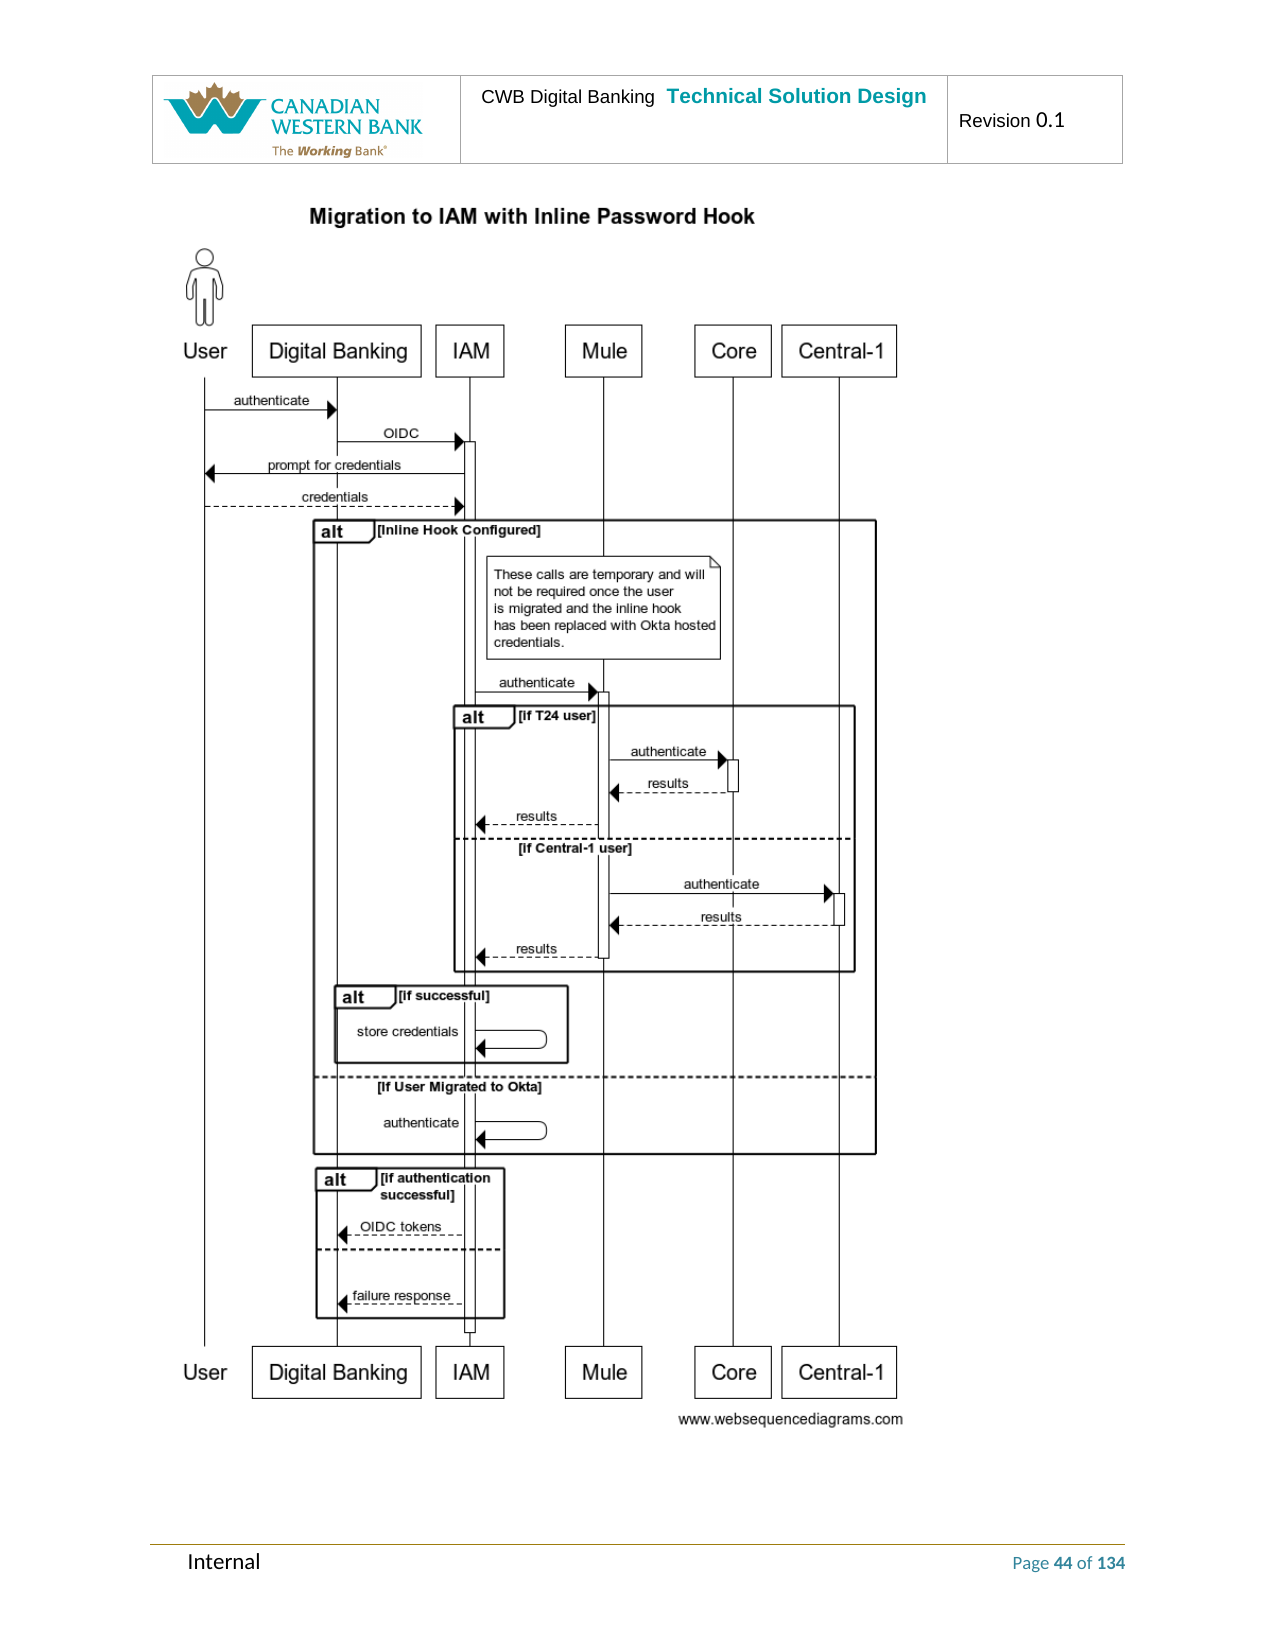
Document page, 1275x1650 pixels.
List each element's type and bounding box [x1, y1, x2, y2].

picture [150, 192, 912, 1435]
picture [163, 82, 423, 158]
